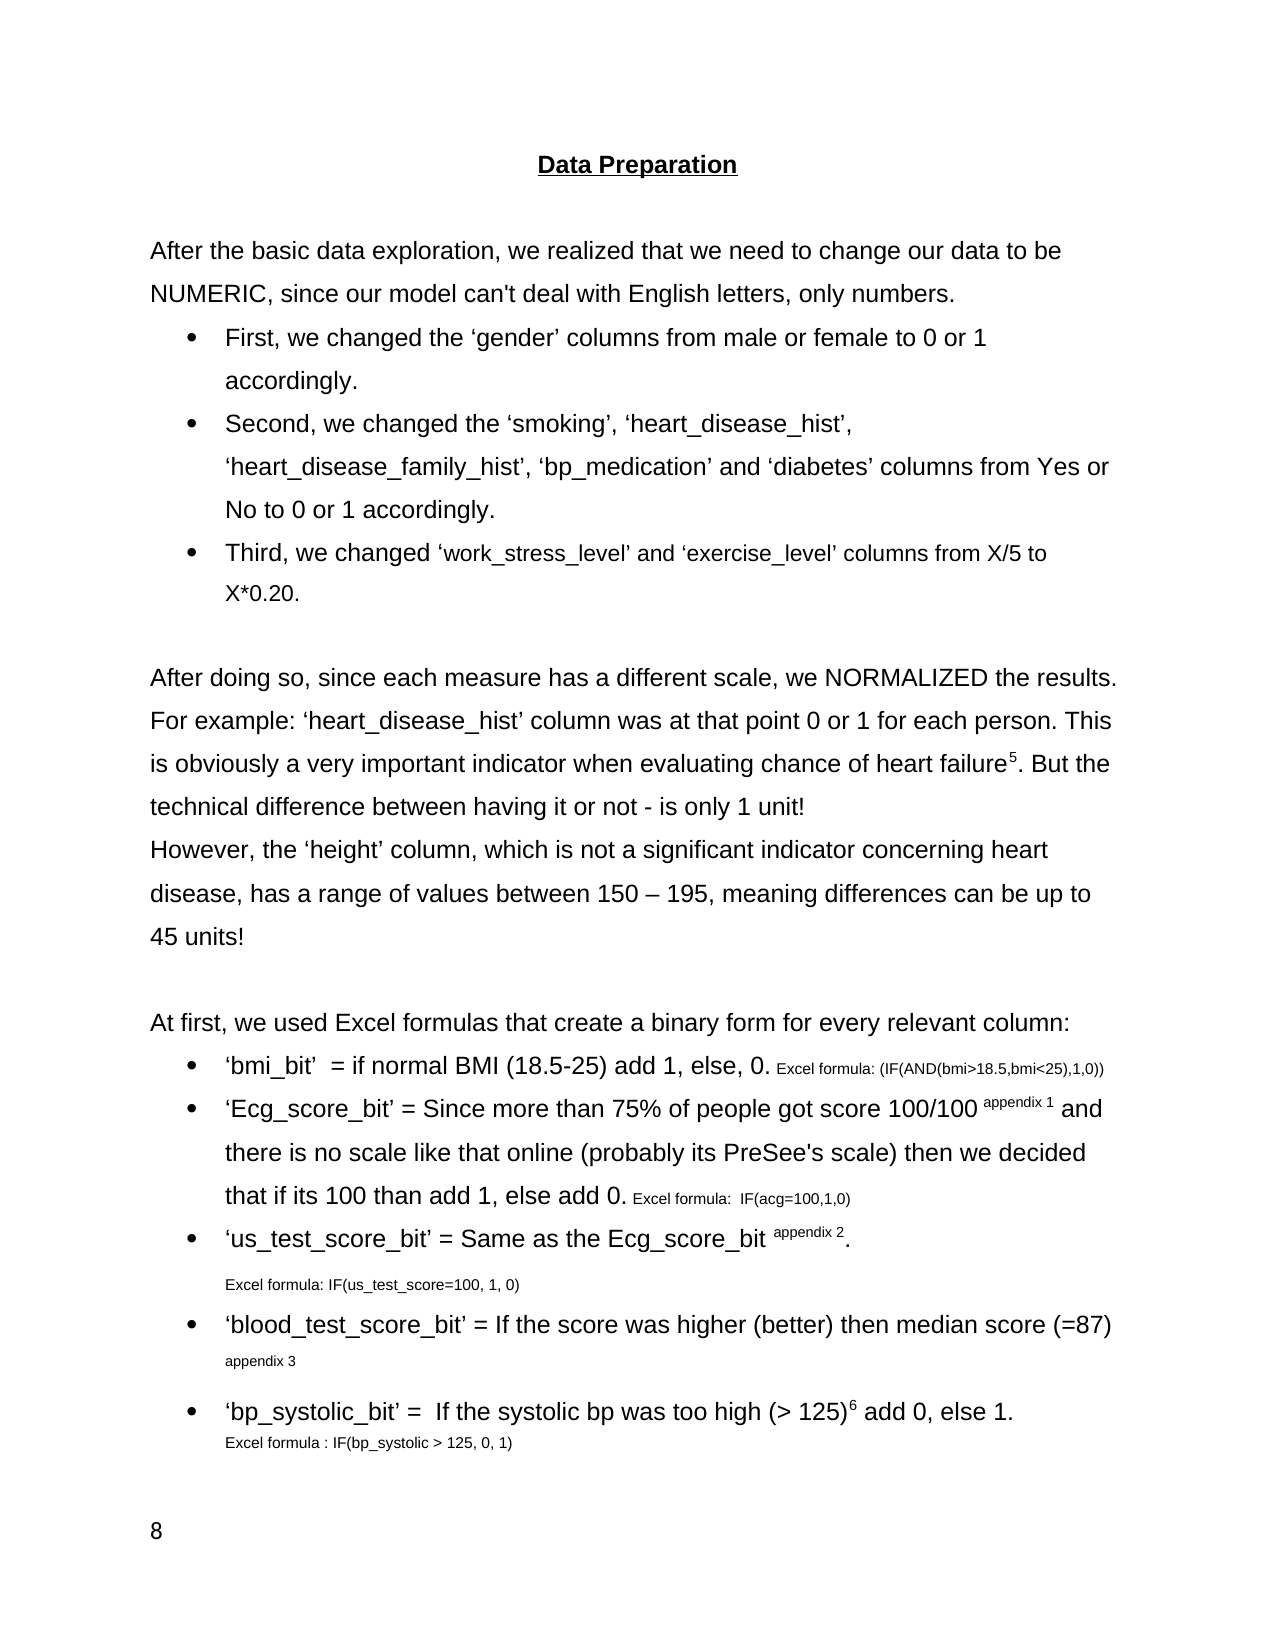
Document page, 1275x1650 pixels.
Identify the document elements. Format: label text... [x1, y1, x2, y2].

text For example: ‘heart_disease_hist’ column was at that point 0 or 1 for each person. This is obviously a very important indicator when evaluating chance of heart failure5. But the technical difference between having it or not - is only 1 unit! [150, 706, 1125, 821]
list Third, we changed ‘work_stress_level’ and ‘exercise_level’ columns from X/5 to X*0.20. [187, 538, 1125, 607]
list ‘Ecg_score_bit’ = Since more than 75% of people got score 100/100 appendix 1 and there is no scale like that online (probably its PreSee's scale) then we decided that if its 100 than add 1, else add 0. Excel formula: IF(acg=100,1,0) [187, 1094, 1125, 1209]
list ‘bp_systolic_bit’ = If the systolic bp was too high (> 125)6 add 0, else 1. Excel formula : IF(bp_systolic > 125, 0, 1) [187, 1396, 1125, 1452]
list First, we changed the ‘gender’ columns from male or female to 0 or 1 accordingly. [187, 322, 1125, 394]
list ‘bmi_bit’ = if normal BMI (18.5-25) add 1, else, 0. Excel formula: (IF(AND(bmi>18.5,bmi<25),1,0)) [187, 1051, 1125, 1080]
text Data Preparation [150, 150, 1125, 179]
list ‘blood_test_score_bit’ = If the score was higher (better) then median score (=87) appendix 3 [187, 1310, 1125, 1382]
text After doing so, since each measure has a different scale, we NORMALIZED the results. [150, 620, 1125, 692]
text At first, we used Excel formulas that create a binary form for every relevant column: [150, 1008, 1125, 1037]
text After the basic data exploration, we realized that we need to change our data to be NUMERIC, since our model can't deal with English letters, only numbers. [150, 236, 1125, 308]
text However, the ‘height’ column, which is not a significant indicator concerning heart disease, has a range of values between 150 – 195, meaning differences can be up to 45 units! [150, 835, 1125, 950]
list Second, we changed the ‘smoking’, ‘heart_disease_hist’, ‘heart_disease_family_hist’, ‘bp_medication’ and ‘diabetes’ columns from Yes or No to 0 or 1 accordingly. [187, 409, 1125, 524]
list ‘us_test_score_bit’ = Same as the Ecg_score_bit appendix 2. Excel formula: IF(us_test_score=100, 1, 0) [187, 1224, 1125, 1296]
